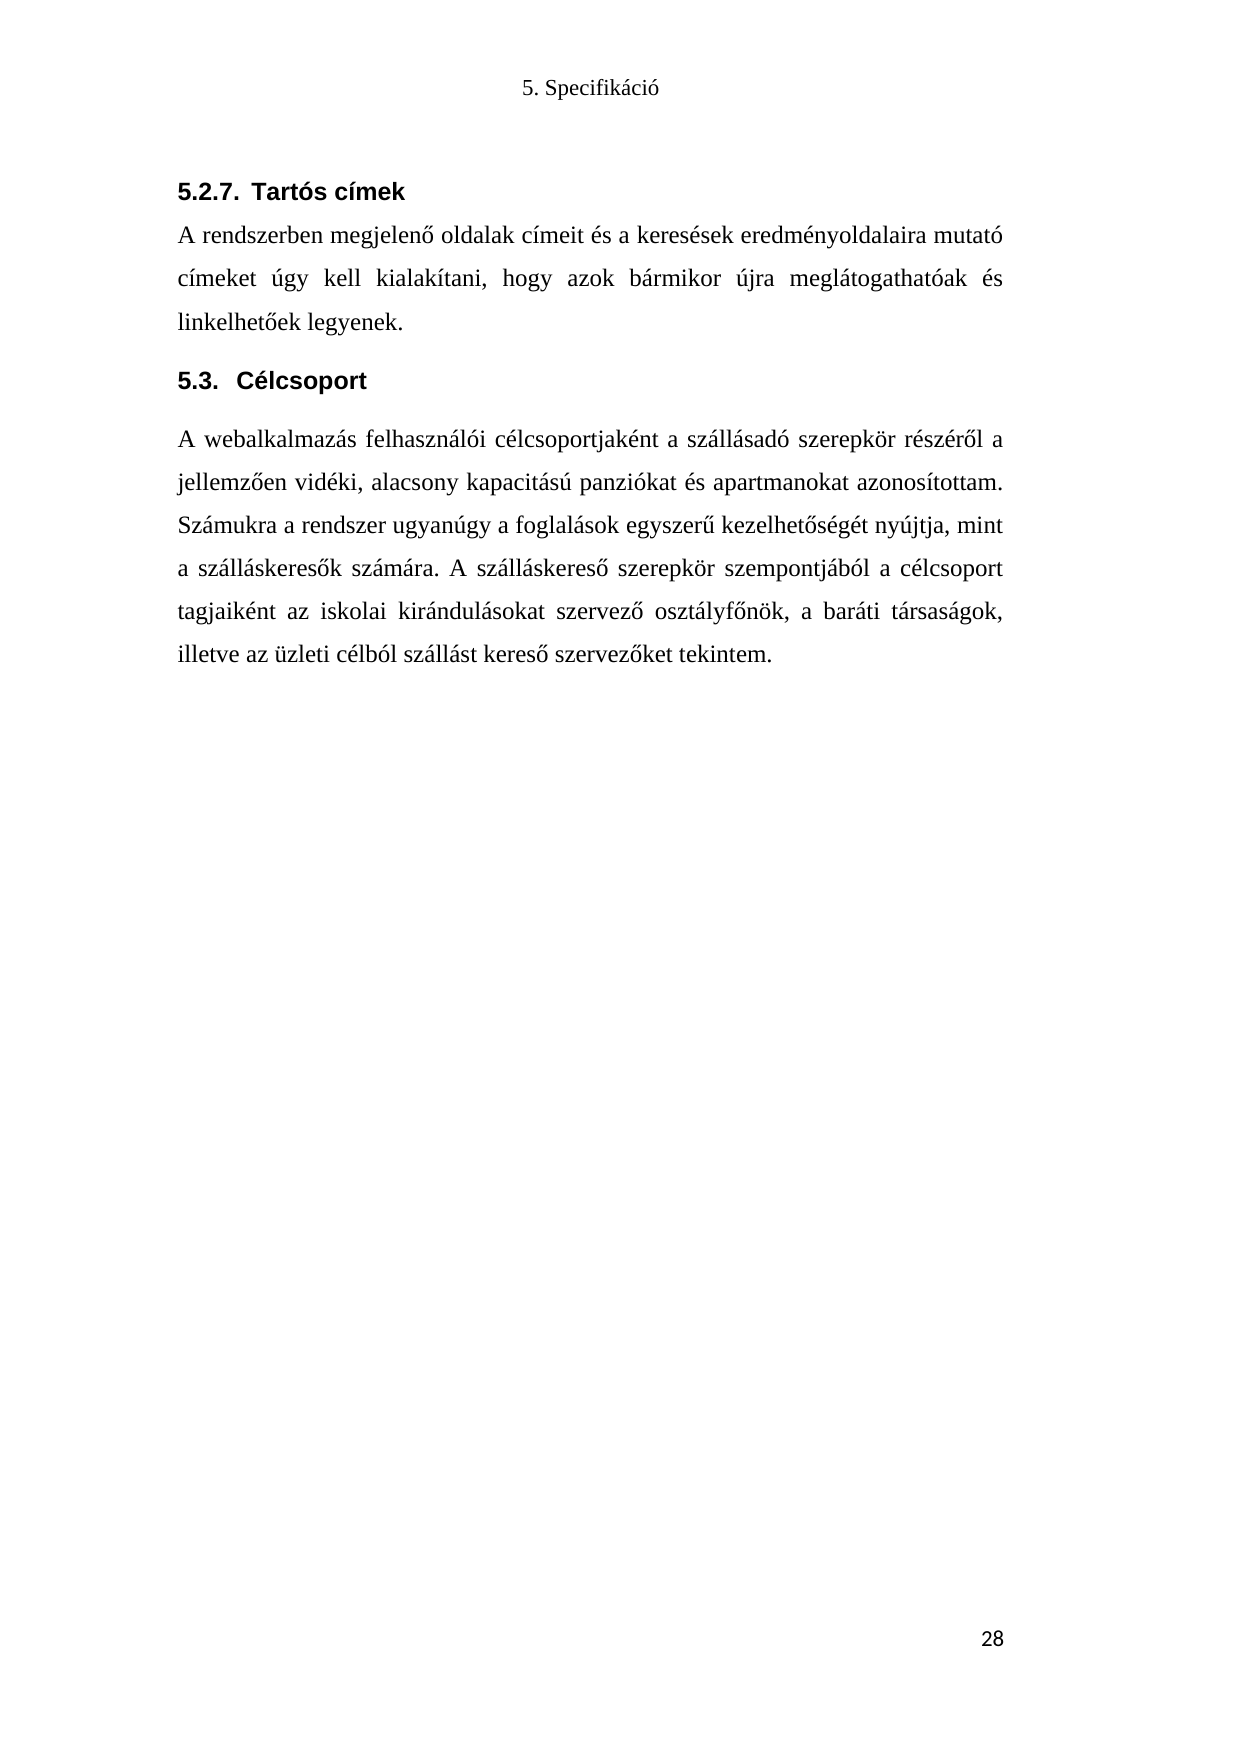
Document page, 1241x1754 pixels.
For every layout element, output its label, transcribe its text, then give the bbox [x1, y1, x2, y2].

text A rendszerben megjelenő oldalak címeit és a keresések eredményoldalaira mutató címeket úgy kell kialakítani, hogy azok bármikor újra meglátogathatóak és linkelhetőek legyenek. [177, 220, 1004, 335]
subtitle Tartós címek [177, 177, 1004, 206]
text A webalkalmazás felhasználói célcsoportjaként a szállásadó szerepkör részéről a jellemzően vidéki, alacsony kapacitású panziókat és apartmanokat azonosítottam. Számukra a rendszer ugyanúgy a foglalások egyszerű kezelhetőségét nyújtja, mint a szálláskeresők számára. A szálláskereső szerepkör szempontjából a célcsoport tagjaiként az iskolai kirándulásokat szervező osztályfőnök, a baráti társaságok, illetve az üzleti célból szállást kereső szervezőket tekintem. [177, 424, 1004, 668]
subtitle Célcsoport [177, 366, 1004, 395]
